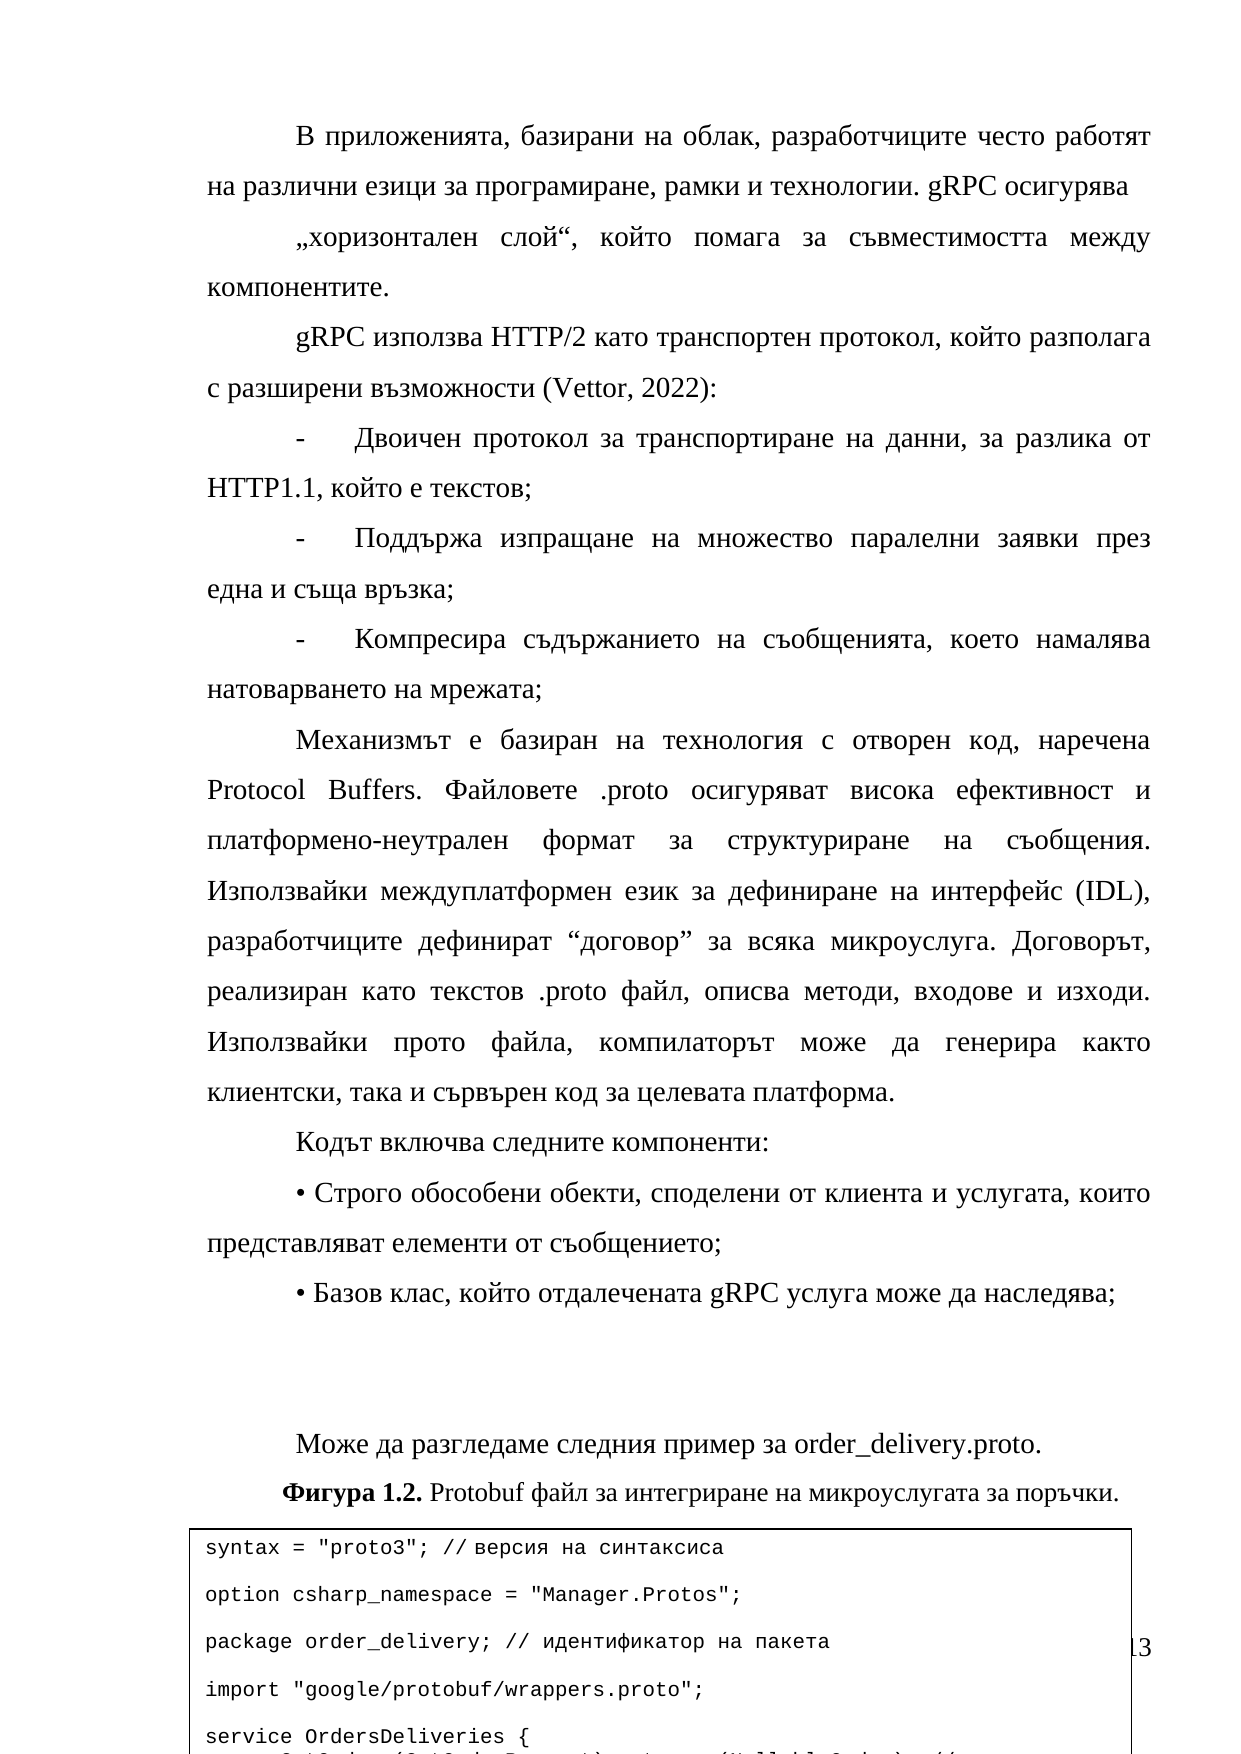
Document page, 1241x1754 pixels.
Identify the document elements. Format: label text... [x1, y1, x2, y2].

text В приложенията, базирани на облак, разработчиците често работят на различни езици за програмиране, рамки и технологии. gRPC осигурява [207, 118, 1152, 202]
text „хоризонтален слой“, който помага за съвместимостта между компонентите. [207, 219, 1152, 303]
text - Компресира съдържанието на съобщенията, което намалява натоварването на мрежата; [207, 621, 1152, 705]
text Кодът включва следните компоненти: [207, 1124, 1152, 1158]
text - Двоичен протокол за транспортиране на данни, за разлика от HTTP1.1, който е текстов; [207, 420, 1152, 504]
text Механизмът е базиран на технология с отворен код, наречена Protocol Buffers. Файловете .proto осигуряват висока ефективност и платформено-неутрален формат за структуриране на съобщения. Използвайки междуплатформен език за дефиниране на интерфейс (IDL), разработчиците дефинират “договор” за всяка микроуслуга. Договорът, реализиран като текстов .proto файл, описва методи, входове и изходи. Използвайки прото файла, компилаторът може да генерира както клиентски, така и сървърен код за целевата платформа. [207, 722, 1152, 1108]
text • Базов клас, който отдалечената gRPC услуга може да наследява; [207, 1275, 1152, 1309]
text Фигура 1.2. Protobuf файл за интегриране на микроуслугата за поръчки. [207, 1477, 1152, 1508]
text • Строго обособени обекти, споделени от клиента и услугата, които представляват елементи от съобщението; [207, 1175, 1152, 1258]
text gRPC използва HTTP/2 като транспортен протокол, който разполага с разширени възможности (Vettor, 2022): [207, 319, 1152, 403]
text - Поддържа изпращане на множество паралелни заявки през една и съща връзка; [207, 521, 1152, 604]
text Може да разгледаме следния пример за order_delivery.proto. [207, 1426, 1152, 1460]
